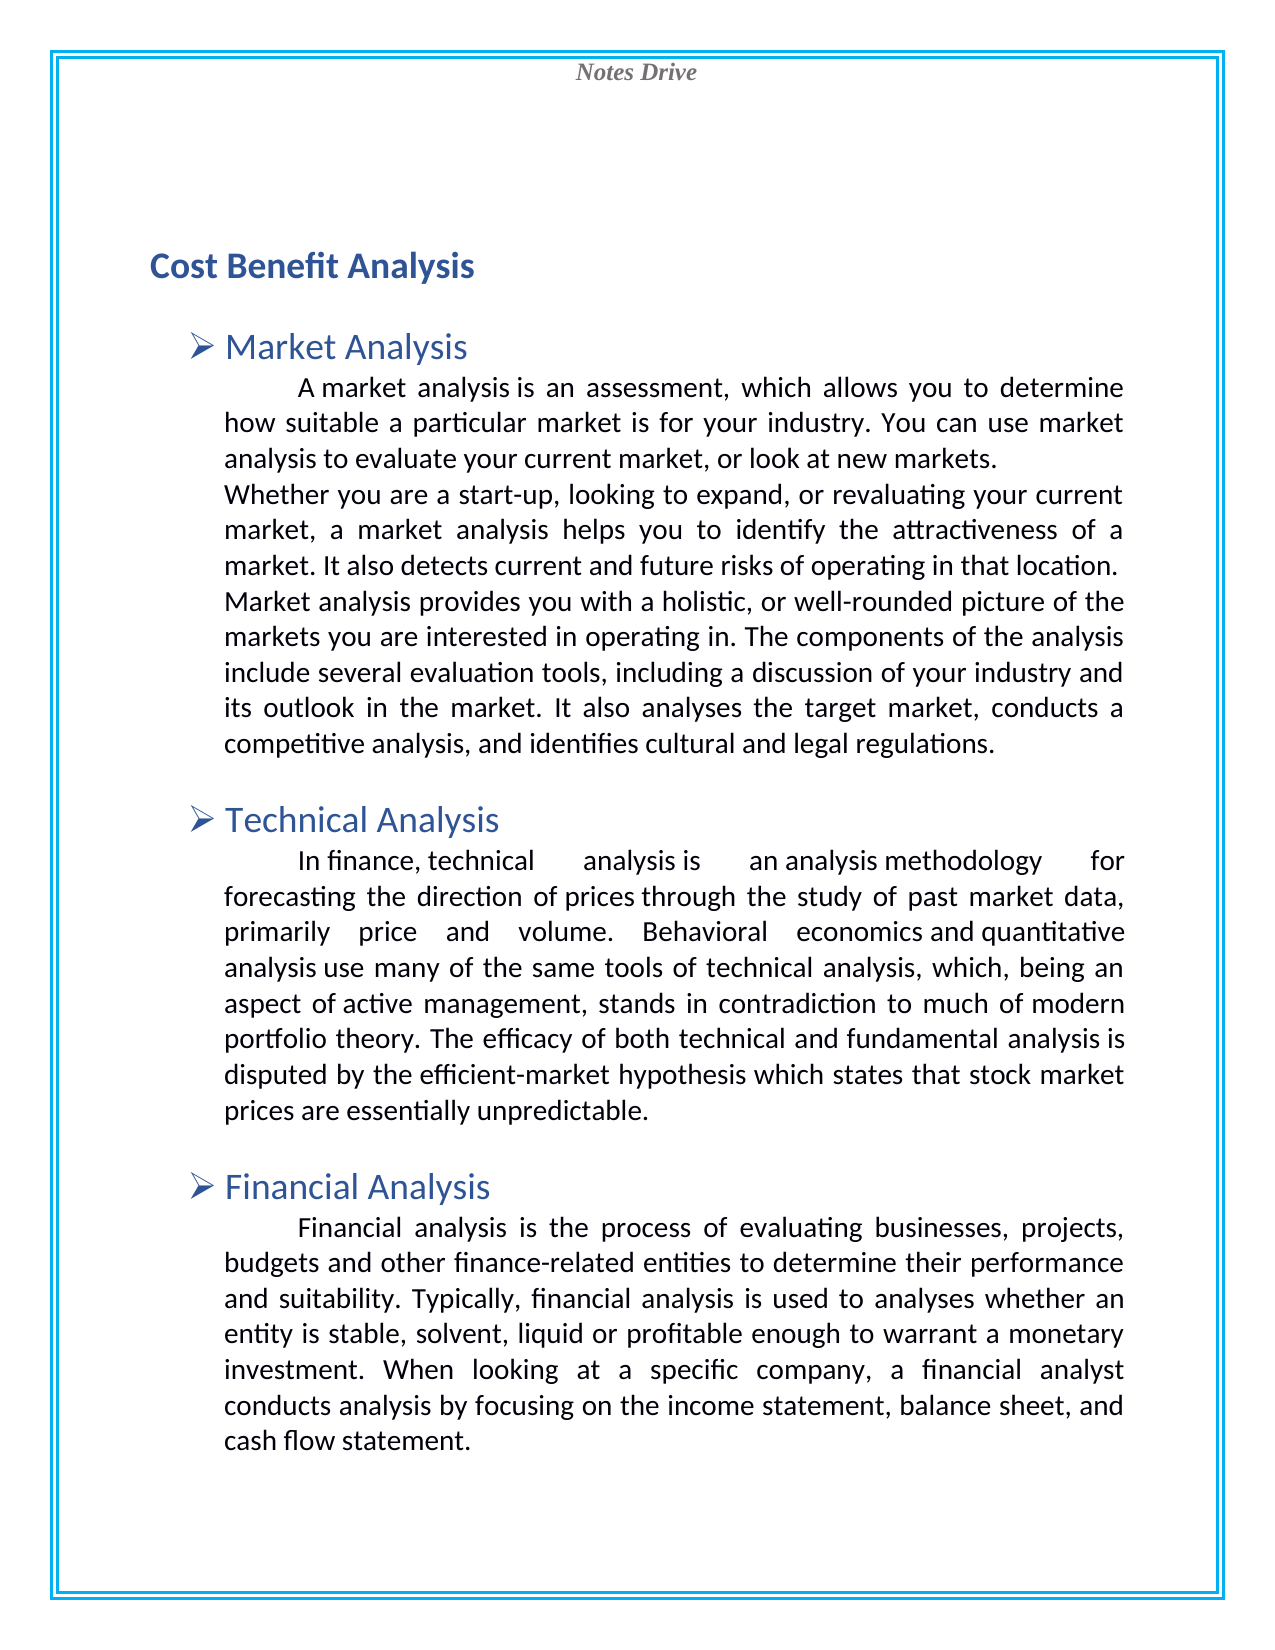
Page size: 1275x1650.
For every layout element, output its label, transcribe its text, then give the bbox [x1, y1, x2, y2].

list Financial Analysis [187, 1163, 1125, 1209]
text A market analysis is an assessment, which allows you to determine how suitable a particular market is for your industry. You can use market analysis to evaluate your current market, or look at new markets. [224, 369, 1125, 476]
text Financial analysis is the process of evaluating businesses, projects, budgets and other finance-related entities to determine their performance and suitability. Typically, financial analysis is used to analyses whether an entity is stable, solvent, liquid or profitable enough to warrant a monetary investment. When looking at a specific company, a financial analyst conducts analysis by focusing on the income statement, balance sheet, and cash flow statement. [224, 1209, 1125, 1458]
list Market Analysis [187, 323, 1125, 369]
text In finance, technical analysis is an analysis methodology for forecasting the direction of prices through the study of past market data, primarily price and volume. Behavioral economics and quantitative analysis use many of the same tools of technical analysis, which, being an aspect of active management, stands in contradiction to much of modern portfolio theory. The efficacy of both technical and fundamental analysis is disputed by the efficient-market hypothesis which states that stock market prices are essentially unpredictable. [224, 842, 1125, 1127]
text Cost Benefit Analysis [150, 242, 1125, 287]
text Whether you are a start-up, looking to expand, or revaluating your current market, a market analysis helps you to identify the attractiveness of a market. It also detects current and future risks of operating in that location. [224, 476, 1125, 583]
list Technical Analysis [187, 796, 1125, 842]
text Market analysis provides you with a holistic, or well-rounded picture of the markets you are interested in operating in. The components of the analysis include several evaluation tools, including a discussion of your industry and its outlook in the market. It also analyses the target market, conducts a competitive analysis, and identifies cultural and legal regulations. [224, 583, 1125, 761]
